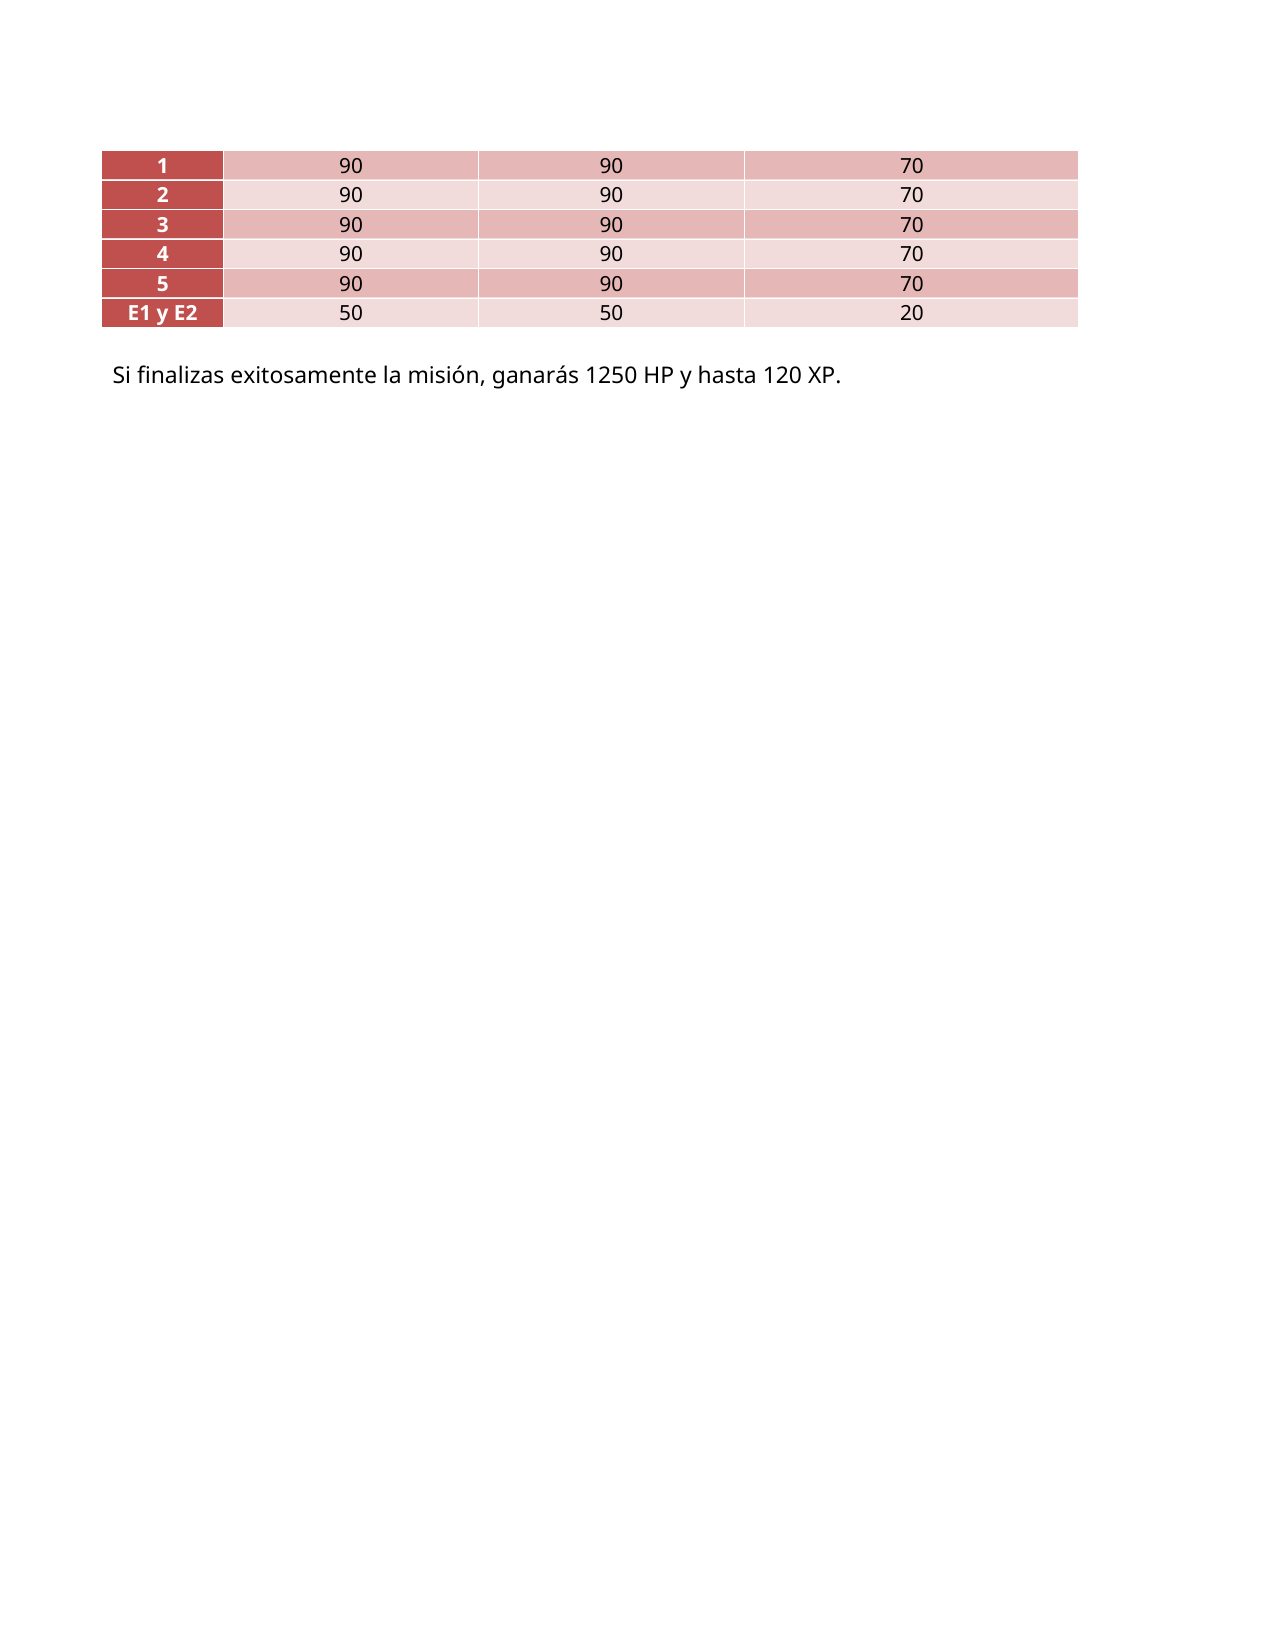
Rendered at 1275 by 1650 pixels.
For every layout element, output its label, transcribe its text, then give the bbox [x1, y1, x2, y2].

table_cell 70 [745, 151, 1078, 179]
table_cell 50 [479, 299, 744, 327]
table_cell 3 [102, 210, 223, 238]
table_cell 50 [224, 299, 478, 327]
table_cell 90 [224, 210, 478, 238]
text Si finalizas exitosamente la misión, ganarás 1250 HP y hasta 120 XP. [112, 359, 1162, 390]
table_cell 4 [102, 240, 223, 268]
table_cell 70 [745, 269, 1078, 297]
table_cell 90 [224, 269, 478, 297]
table_cell 1 [102, 151, 223, 179]
table_cell 90 [479, 181, 744, 209]
table_cell 5 [102, 269, 223, 297]
table_cell 20 [745, 299, 1078, 327]
table_cell 90 [224, 151, 478, 179]
table_cell 2 [102, 181, 223, 209]
table_cell 90 [224, 240, 478, 268]
table_cell 90 [479, 210, 744, 238]
table_cell 90 [479, 240, 744, 268]
table_cell 90 [224, 181, 478, 209]
table_cell 90 [479, 269, 744, 297]
table_cell 70 [745, 210, 1078, 238]
table_cell 70 [745, 240, 1078, 268]
table_cell E1 y E2 [102, 299, 223, 327]
table_cell 90 [479, 151, 744, 179]
table_cell 70 [745, 181, 1078, 209]
